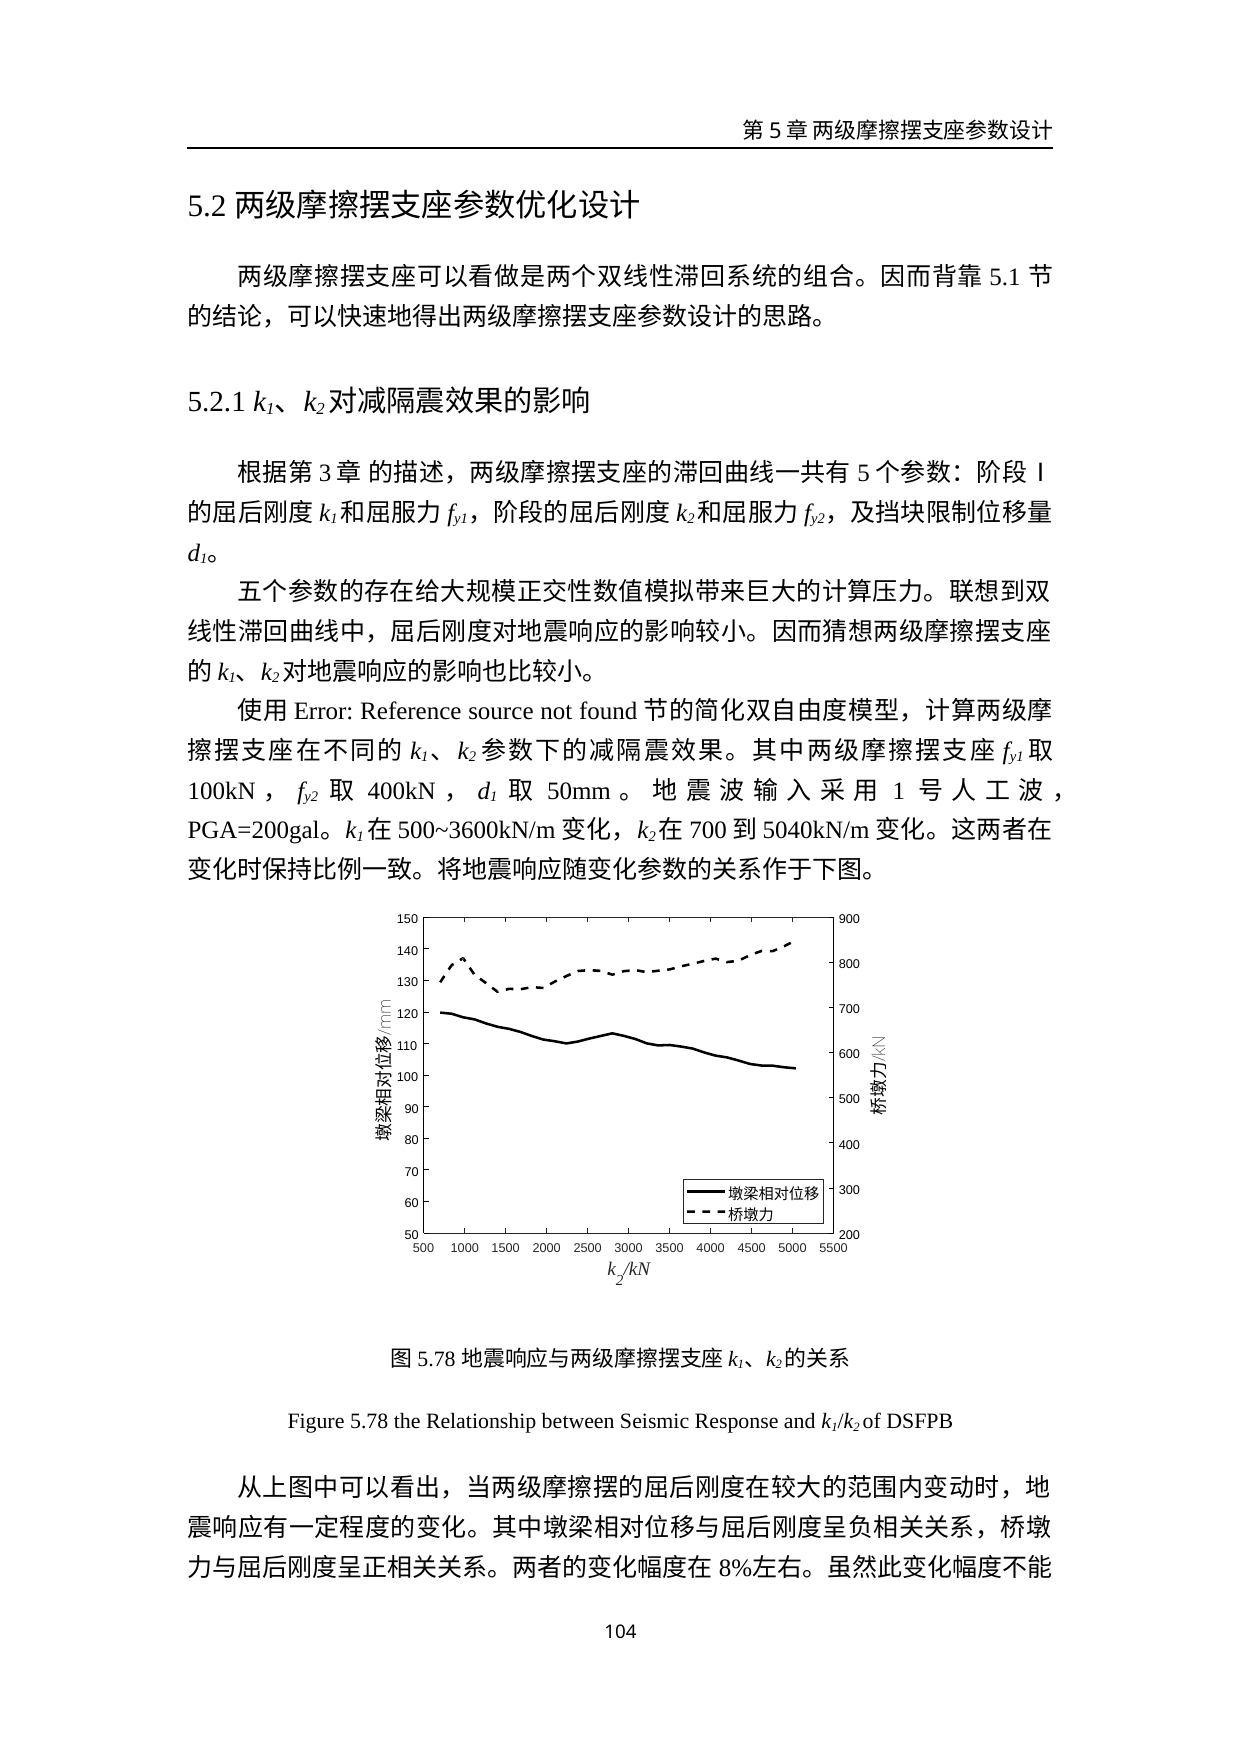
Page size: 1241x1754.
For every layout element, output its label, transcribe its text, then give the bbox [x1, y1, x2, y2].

subtitle 两级摩擦摆支座参数优化设计 [187, 163, 1053, 242]
text 五个参数的存在给大规模正交性数值模拟带来巨大的计算压力。联想到双线性滞回曲线中，屈后刚度对地震响应的影响较小。因而猜想两级摩擦摆支座的k1、k2对地震响应的影响也比较小。 [187, 570, 1053, 689]
text 根据第3章 的描述，两级摩擦摆支座的滞回曲线一共有5个参数：阶段Ⅰ的屈后刚度k1和屈服力fy1，阶段的屈后刚度k2和屈服力fy2，及挡块限制位移量d1。 [187, 451, 1053, 570]
text 两级摩擦摆支座可以看做是两个双线性滞回系统的组合。因而背靠5.1 节的结论，可以快速地得出两级摩擦摆支座参数设计的思路。 [187, 255, 1053, 334]
subtitle k1、k2对减隔震效果的影响 [187, 359, 1053, 438]
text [187, 1466, 1053, 1585]
